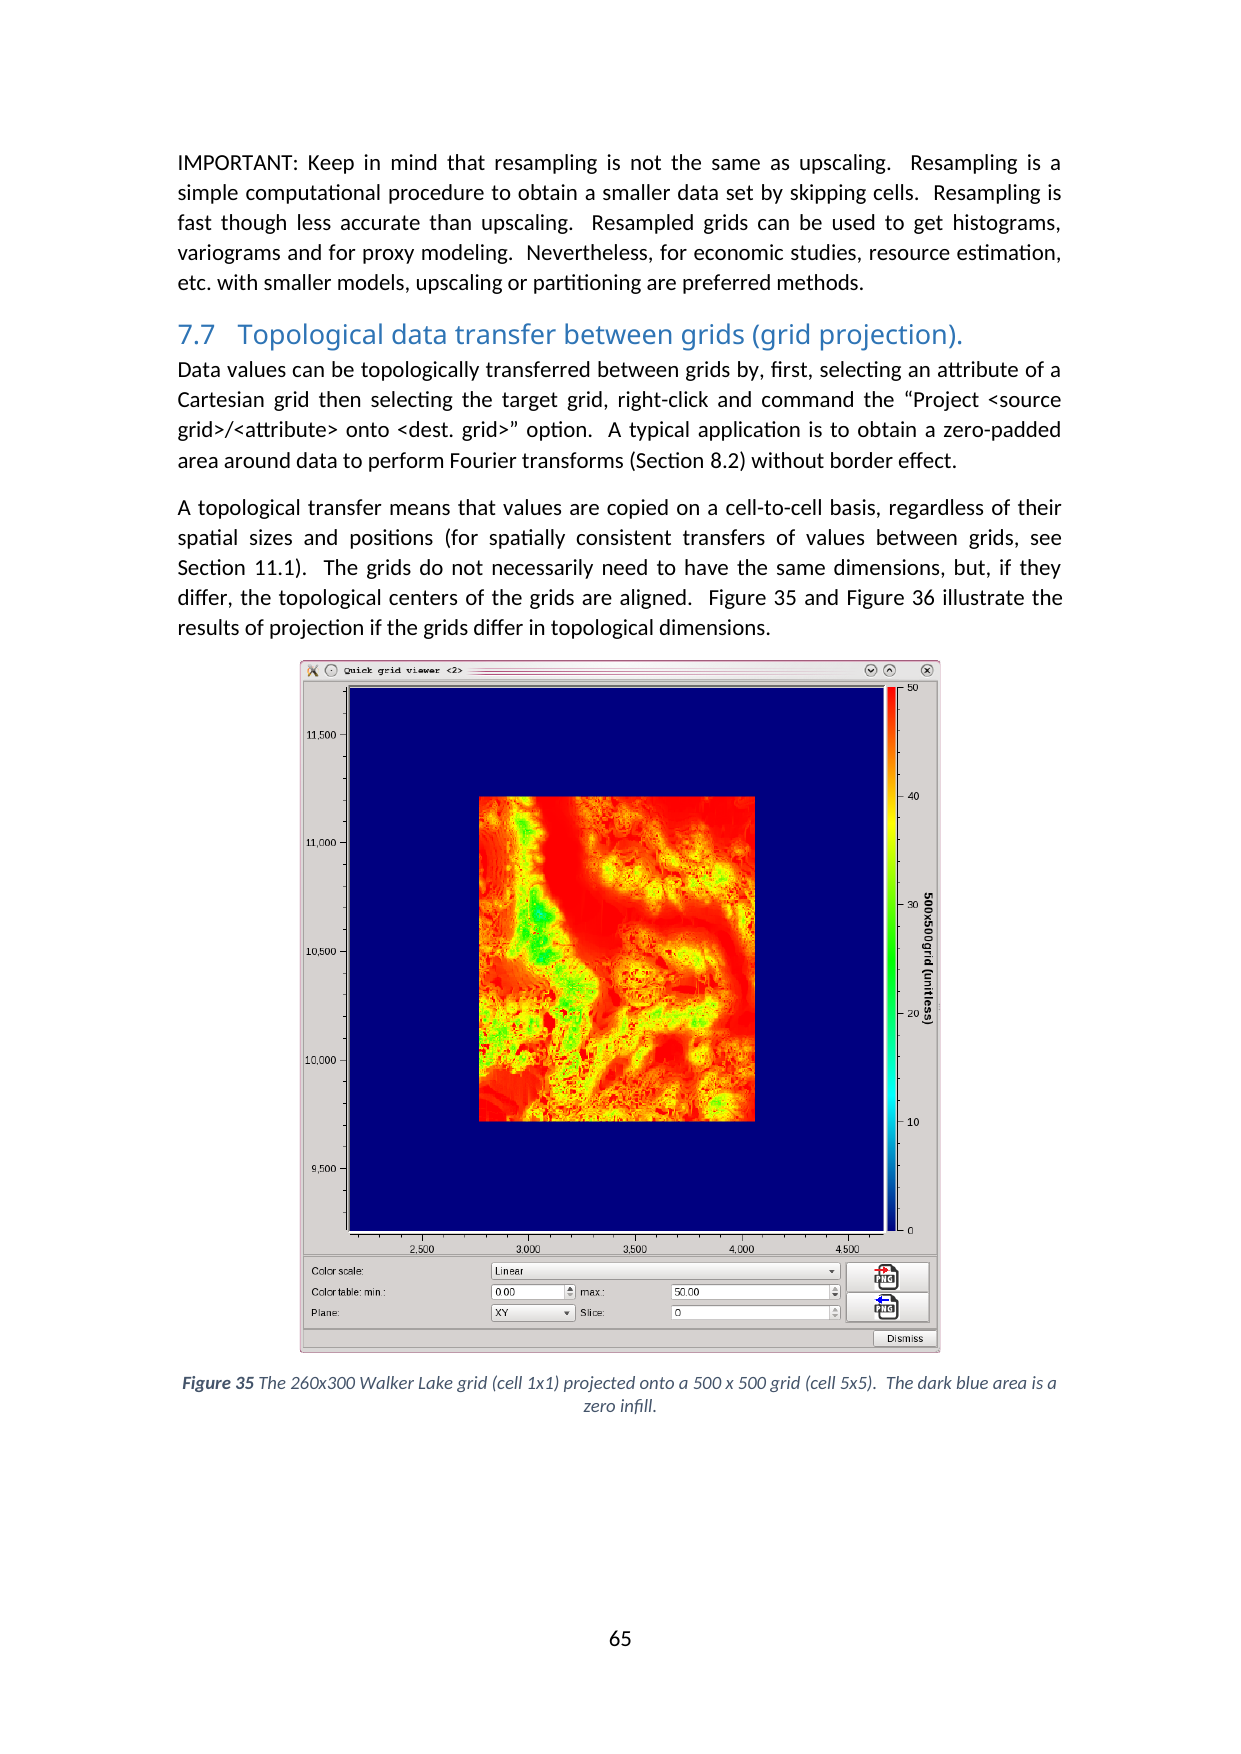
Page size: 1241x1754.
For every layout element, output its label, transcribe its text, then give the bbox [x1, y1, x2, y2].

picture [299, 660, 941, 1353]
text A topological transfer means that values are copied on a cell-to-cell basis, regardless of their spatial sizes and positions (for spatially consistent transfers of values between grids, see Section 11.1). The grids do not necessarily need to have the same dimensions, but, if they differ, the topological centers of the grids are aligned. Figure 34 and Figure 35 illustrate the results of projection if the grids differ in topological dimensions. [177, 493, 1063, 641]
text IMPORTANT: Keep in mind that resampling is not the same as upscaling. Resampling is a simple computational procedure to obtain a smaller data set by skipping cells. Resampling is fast though less accurate than upscaling. Resampled grids can be used to get histograms, variograms and for proxy modeling. Nevertheless, for economic studies, resource estimation, etc. with smaller models, upscaling or partitioning are preferred methods. [177, 148, 1063, 296]
subtitle Topological data transfer between grids (grid projection). [177, 315, 1063, 352]
text Data values can be topologically transferred between grids by, first, selecting an attribute of a Cartesian grid then selecting the target grid, right-click and command the “Project <source grid>/<attribute> onto <dest. grid>” option. A typical application is to obtain a zero-padded area around data to perform Fourier transforms (Section 8.2) without border effect. [177, 355, 1063, 474]
text Figure 35 The 260x300 Walker Lake grid (cell 1x1) projected onto a 500 x 500 grid (cell 5x5). The dark blue area is a zero infill. [177, 1371, 1063, 1417]
